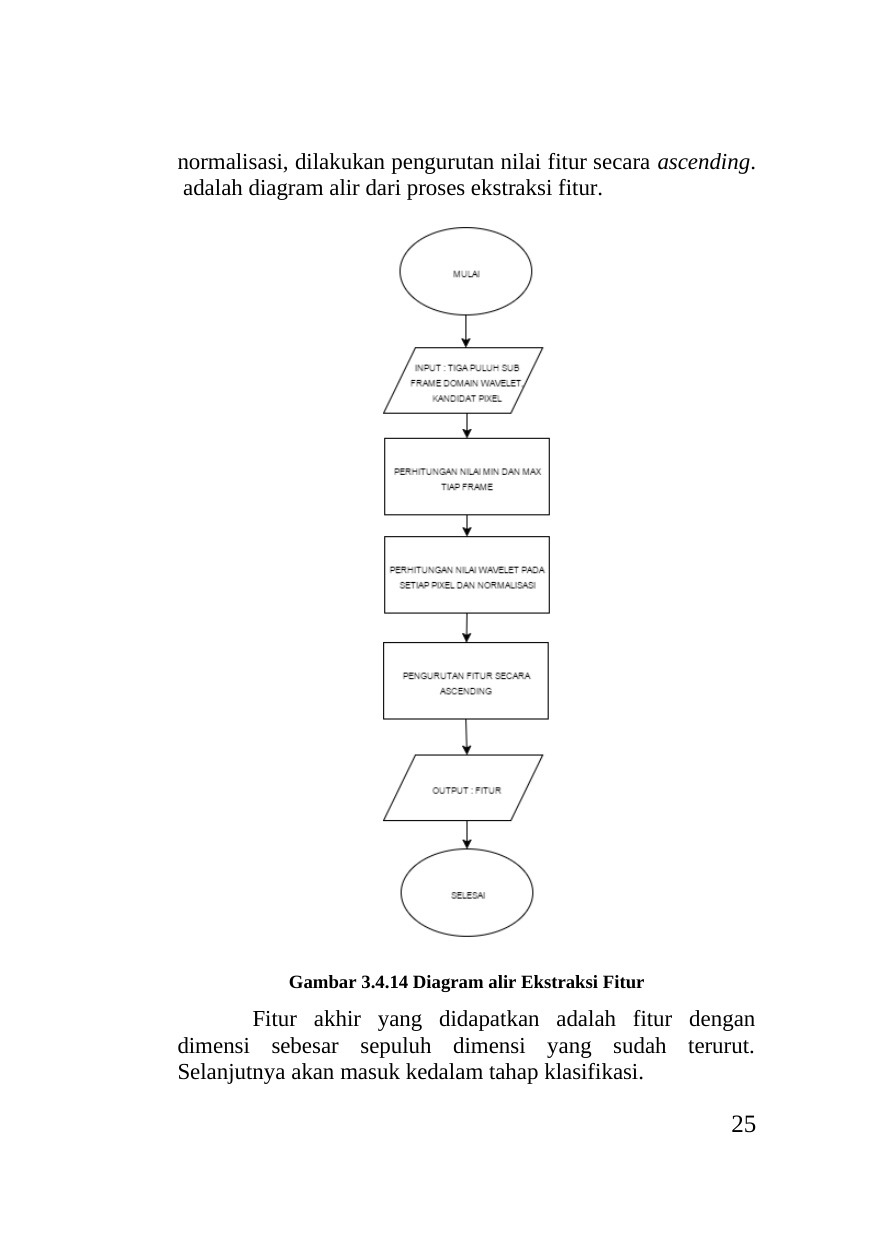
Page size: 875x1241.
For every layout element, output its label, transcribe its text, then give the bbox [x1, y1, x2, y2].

text Fitur akhir yang didapatkan adalah fitur dengan dimensi sebesar sepuluh dimensi yang sudah terurut. Selanjutnya akan masuk kedalam tahap klasifikasi. [177, 1005, 756, 1084]
